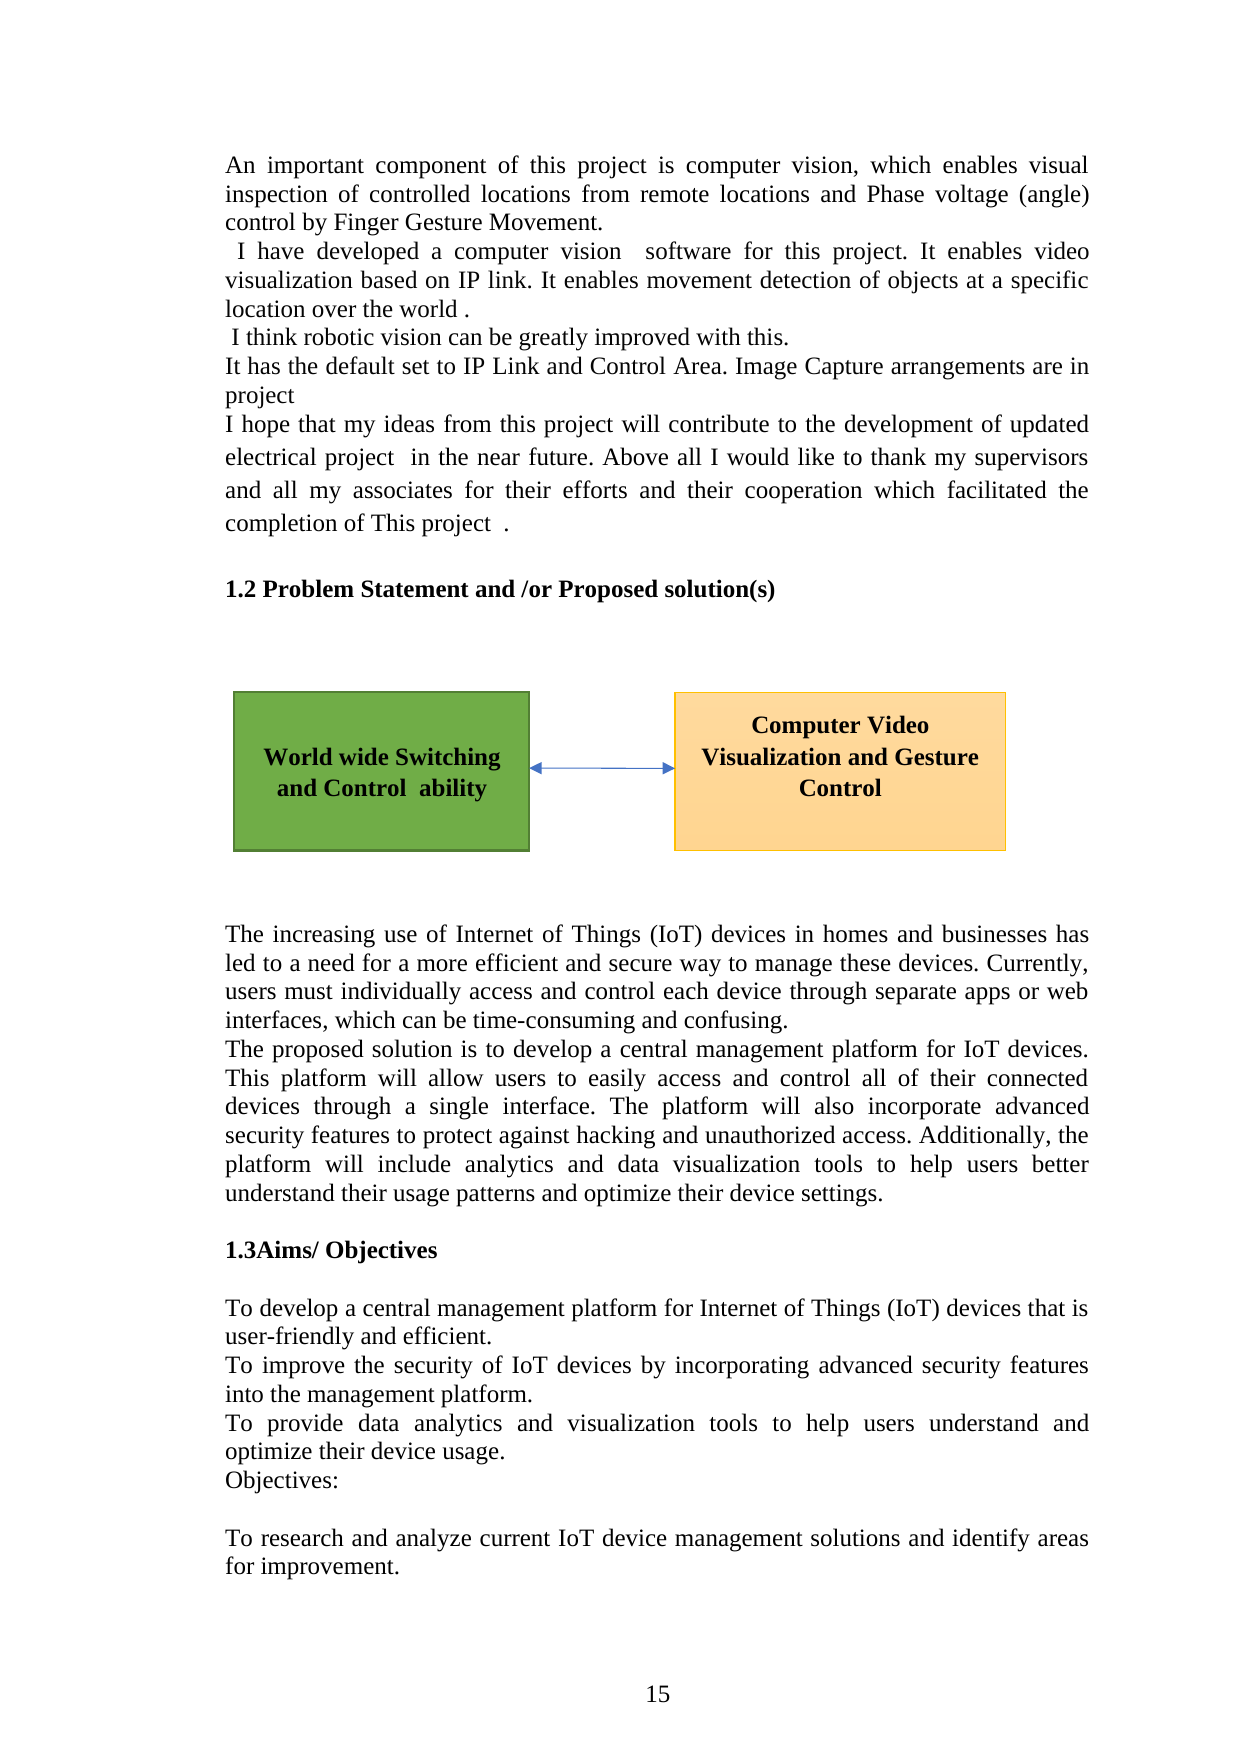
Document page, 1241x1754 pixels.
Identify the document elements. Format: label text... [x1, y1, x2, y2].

text The increasing use of Internet of Things (IoT) devices in homes and businesses has led to a need for a more efficient and secure way to manage these devices. Currently, users must individually access and control each device through separate apps or web interfaces, which can be time-consuming and confusing. [225, 919, 1090, 1034]
text To develop a central management platform for Internet of Things (IoT) devices that is user-friendly and efficient. [225, 1293, 1090, 1350]
text An important component of this project is computer vision, which enables visual inspection of controlled locations from remote locations and Phase voltage (angle) control by Finger Gesture Movement. [225, 150, 1090, 236]
text I have developed a computer vision software for this project. It enables video visualization based on IP link. It enables movement detection of objects at a specific location over the world . [225, 236, 1090, 322]
text The proposed solution is to develop a central management platform for IoT devices. This platform will allow users to easily access and control all of their connected devices through a single interface. The platform will also incorporate advanced security features to protect against hacking and unauthorized access. Additionally, the platform will include analytics and data visualization tools to help users better understand their usage patterns and optimize their device settings. [225, 1034, 1090, 1206]
text I hope that my ideas from this project will contribute to the development of updated electrical project in the near future. Above all I would like to thank my supervisors and all my associates for their efforts and their cooperation which facilitated the completion of This project . [225, 409, 1090, 537]
text Objectives: [225, 1465, 1090, 1494]
text To research and analyze current IoT device management solutions and identify areas for improvement. [225, 1523, 1090, 1580]
text 1.3Aims/ Objectives [225, 1235, 1090, 1264]
text To provide data analytics and visualization tools to help users understand and optimize their device usage. [225, 1408, 1090, 1465]
text It has the default set to IP Link and Control Area. Image Capture arrangements are in project [225, 351, 1090, 409]
text To improve the security of IoT devices by incorporating advanced security features into the management platform. [225, 1350, 1090, 1408]
list Problem Statement and /or Proposed solution(s) [225, 574, 1090, 603]
text I think robotic vision can be greatly improved with this. [225, 322, 1090, 351]
